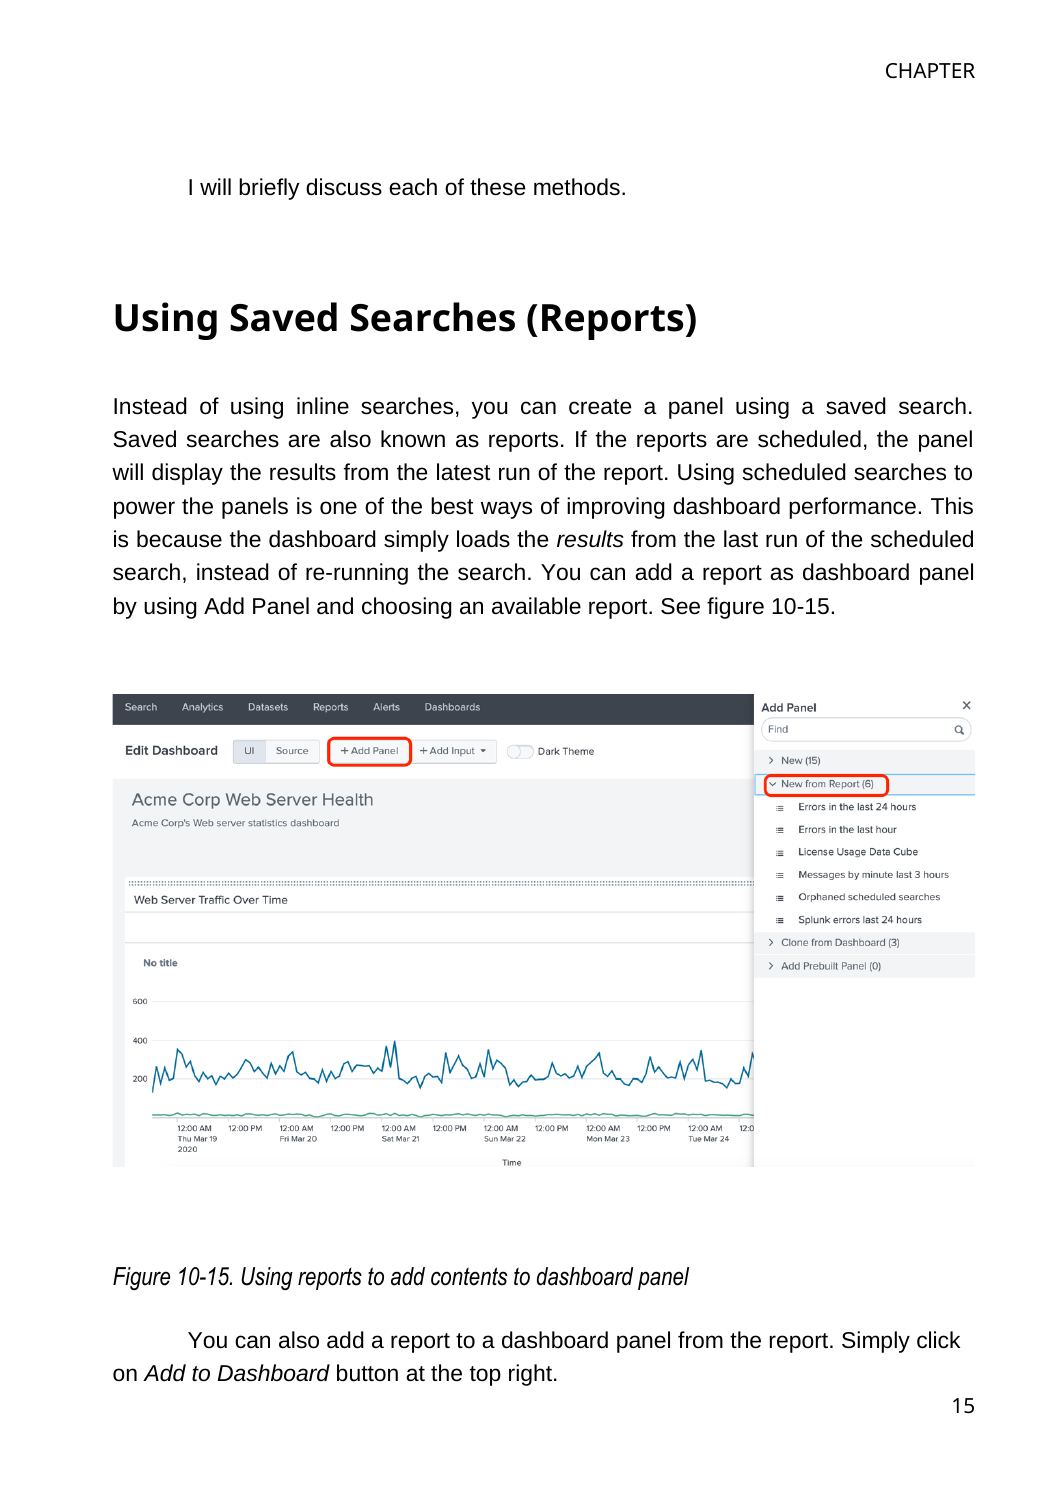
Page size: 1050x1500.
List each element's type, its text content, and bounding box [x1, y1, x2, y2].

text Instead of using inline searches, you can create a panel using a saved search. Saved searches are also known as reports. If the reports are scheduled, the panel will display the results from the latest run of the report. Using scheduled searches to power the panels is one of the best ways of improving dashboard performance. This is because the dashboard simply loads the results from the last run of the scheduled search, instead of re-running the search. You can add a report as dashboard panel by using Add Panel and choosing an available report. See figure 10-15. [112, 386, 975, 619]
text You can also add a report to a dashboard panel from the report. Simply click on Add to Dashboard button at the top right. [112, 1320, 975, 1387]
subtitle Using Saved Searches (Reports) [112, 292, 975, 343]
text Figure 10-15. Using reports to add contents to dashboard panel [112, 1262, 975, 1291]
picture [112, 694, 976, 1167]
text I will briefly discuss each of these methods. [112, 167, 975, 200]
